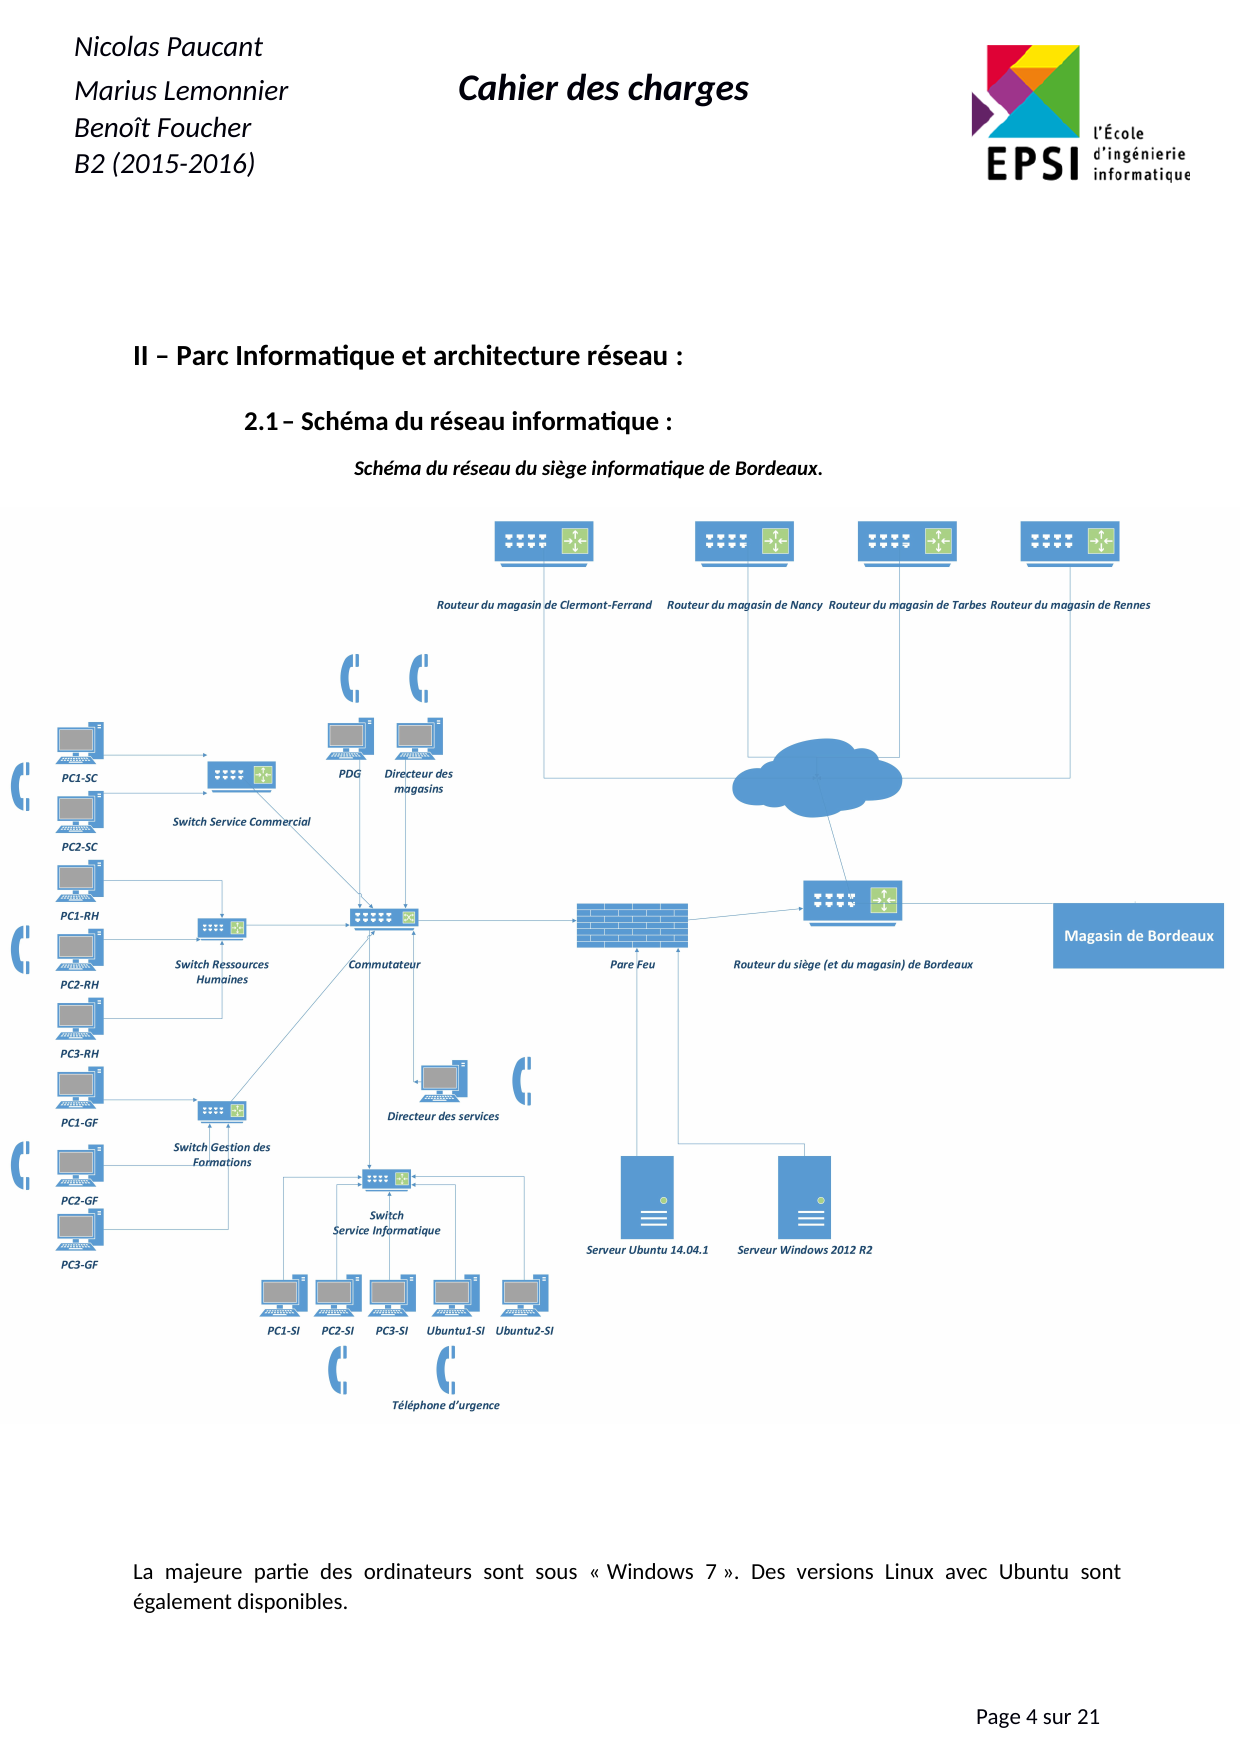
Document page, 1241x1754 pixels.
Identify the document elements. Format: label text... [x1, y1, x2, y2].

list – Schéma du réseau informatique : [244, 404, 1122, 437]
text Schéma du réseau du siège informatique de Bordeaux. [354, 455, 1122, 481]
subtitle II – Parc Informatique et architecture réseau : [133, 337, 1122, 373]
text La majeure partie des ordinateurs sont sous « Windows 7 ». Des versions Linux avec Ubuntu sont également disponibles. [133, 1557, 1122, 1615]
picture [0, 507, 1241, 1424]
picture [971, 45, 1190, 183]
